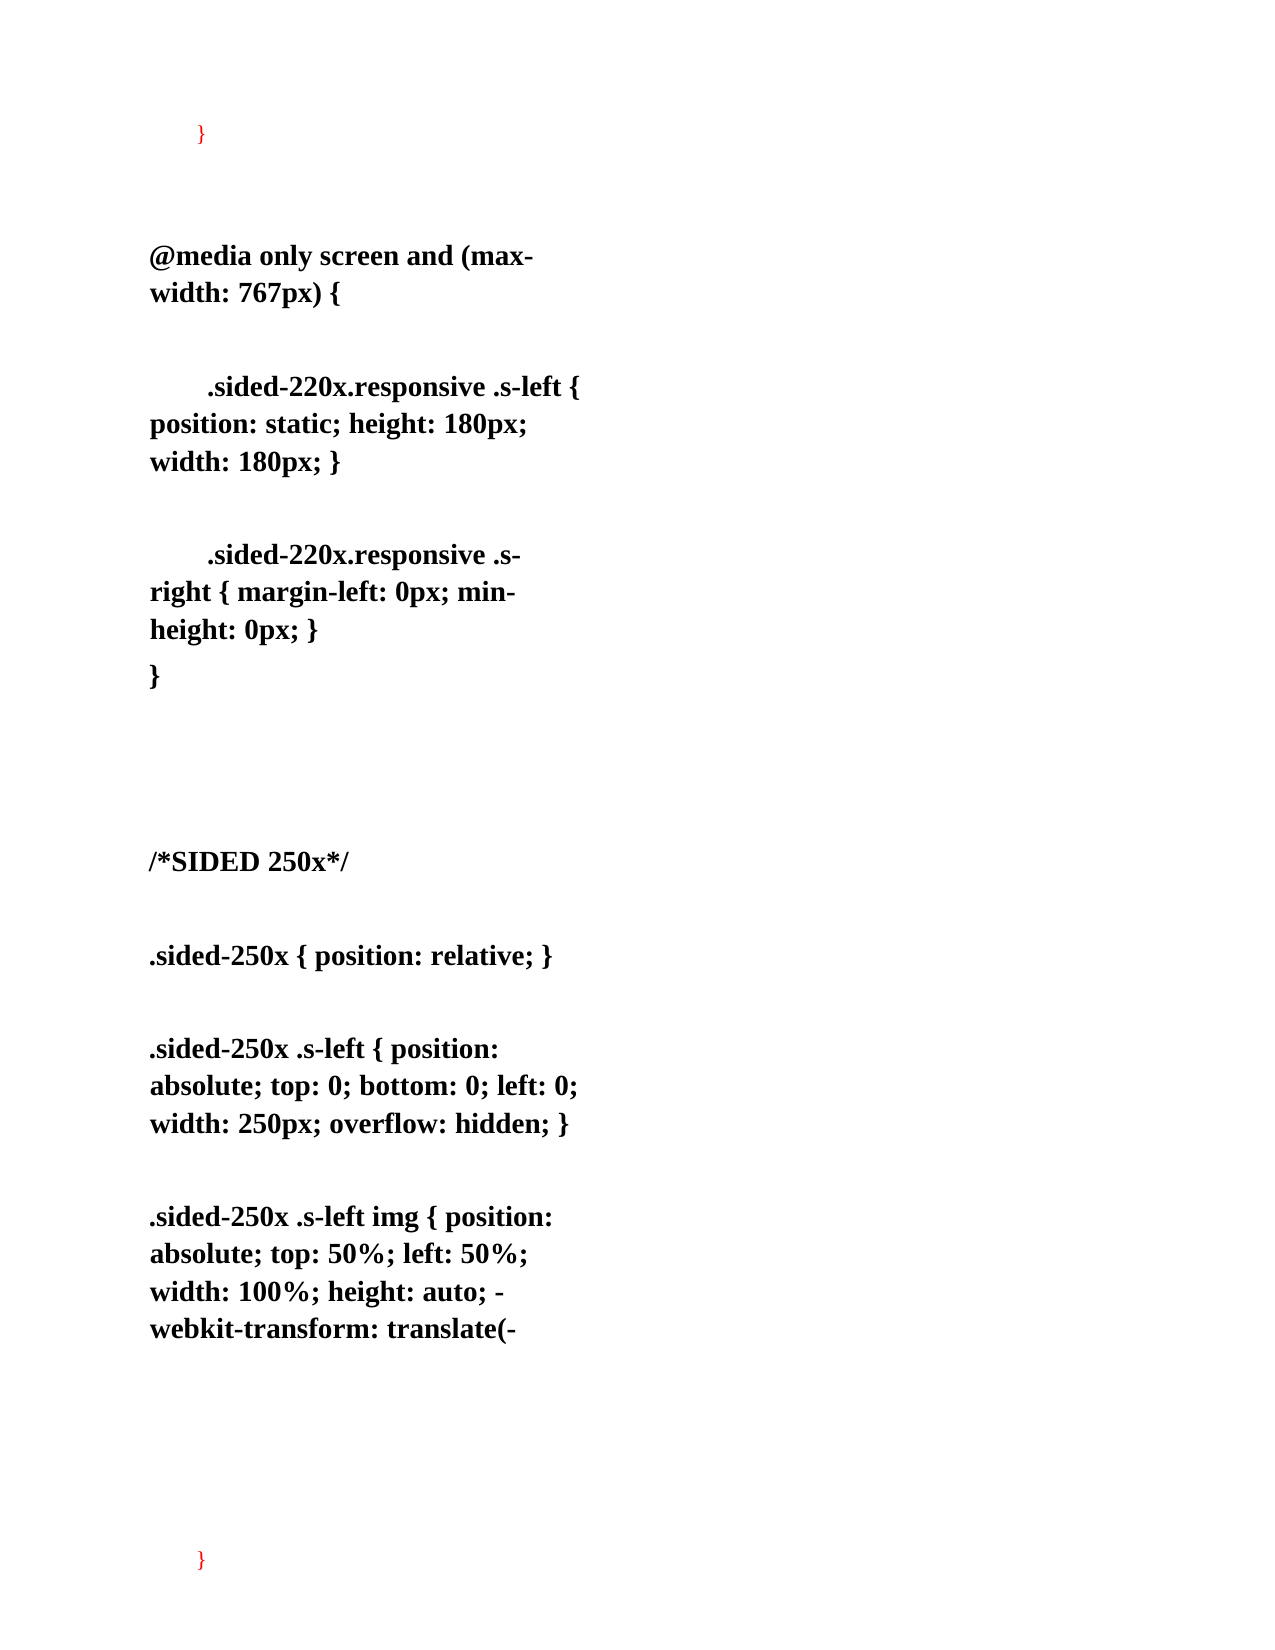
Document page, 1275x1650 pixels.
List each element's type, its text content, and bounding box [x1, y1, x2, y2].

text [148, 1199, 581, 1345]
text /*SIDED 250x*/ [148, 844, 581, 878]
text .sided-220x.responsive .s-right { margin-left: 0px; min-height: 0px; } [148, 537, 581, 645]
text @media only screen and (max-width: 767px) { [148, 238, 581, 309]
text .sided-250x { position: relative; } [148, 938, 581, 971]
text .sided-220x.responsive .s-left { position: static; height: 180px; width: 180px; } [148, 369, 581, 477]
text .sided-250x .s-left { position: absolute; top: 0; bottom: 0; left: 0; width: 250px; overflow: hidden; } [148, 1031, 581, 1139]
text } [148, 658, 581, 692]
